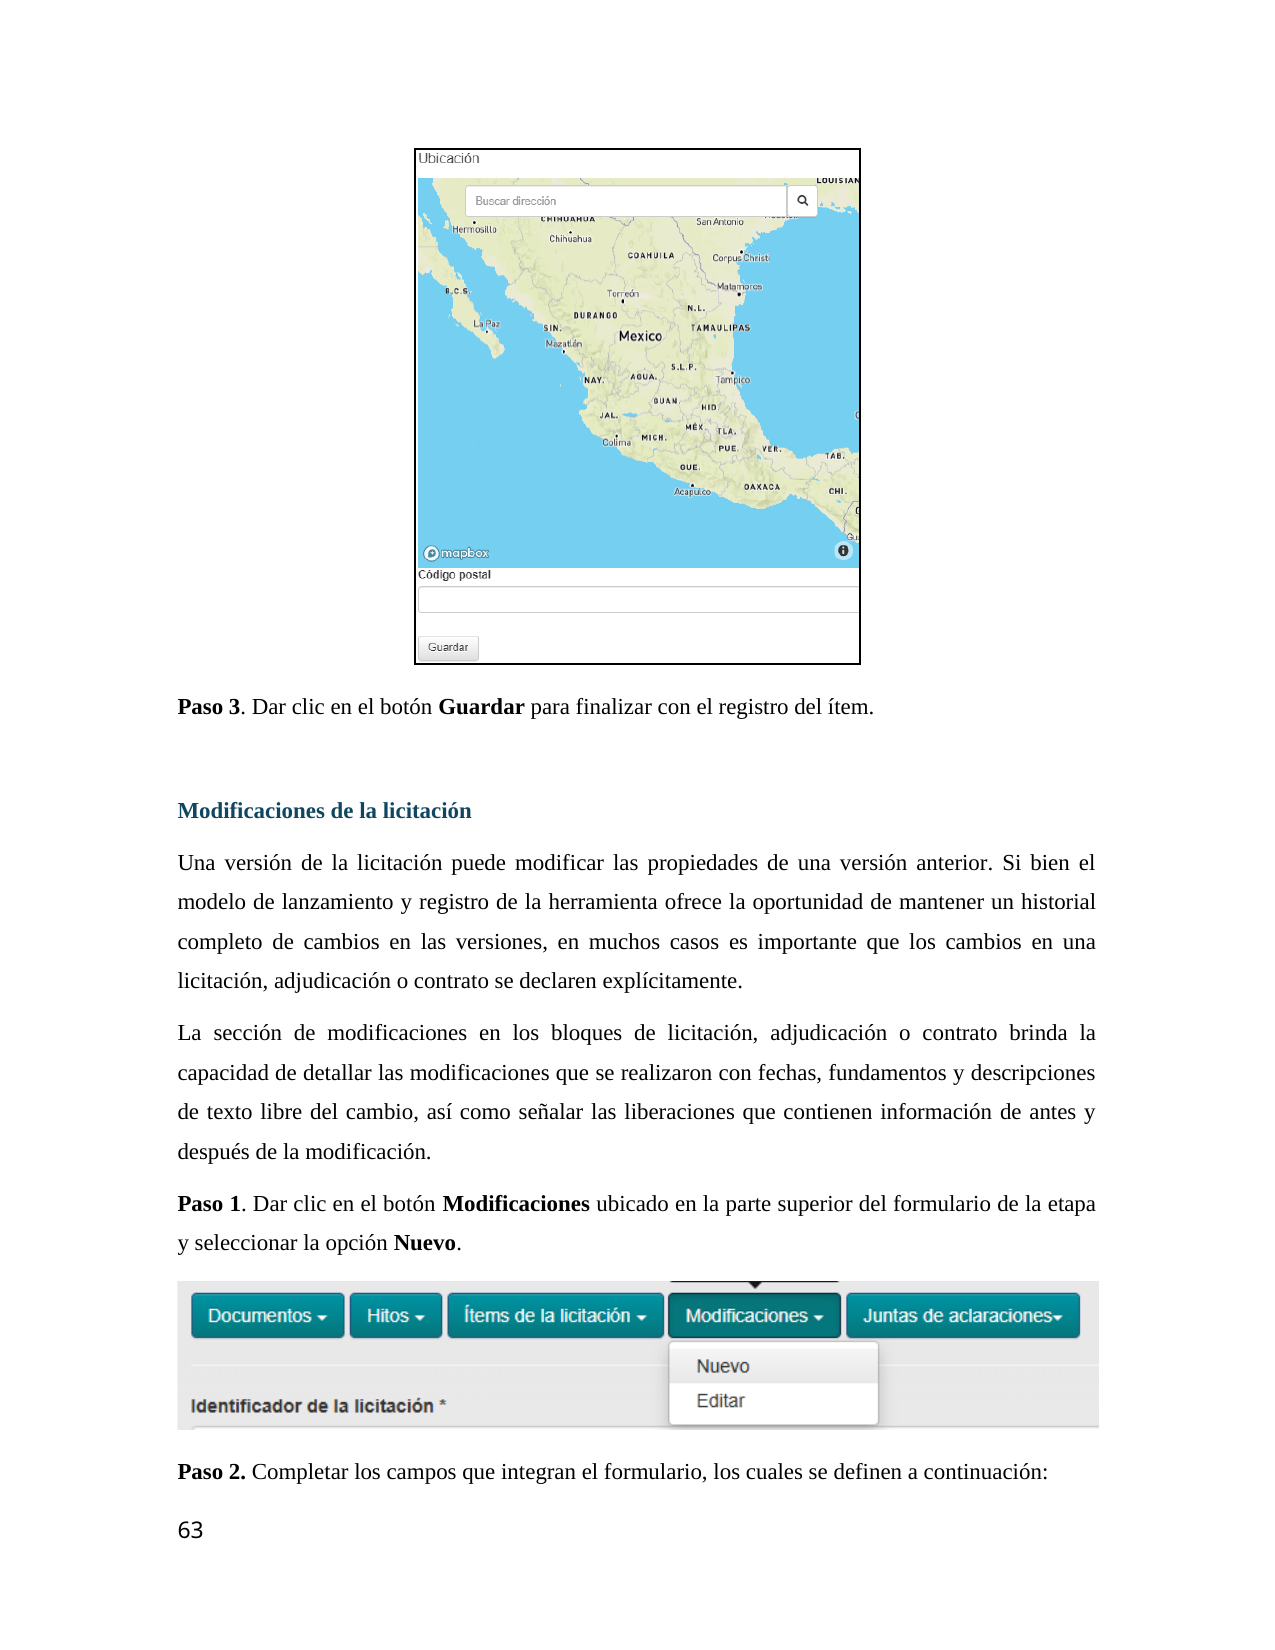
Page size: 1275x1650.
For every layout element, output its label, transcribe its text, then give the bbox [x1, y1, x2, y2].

picture [416, 150, 859, 663]
text La sección de modificaciones en los bloques de licitación, adjudicación o contrato brinda la capacidad de detallar las modificaciones que se realizaron con fechas, fundamentos y descripciones de texto libre del cambio, así como señalar las liberaciones que contienen información de antes y después de la modificación. [177, 1019, 1098, 1164]
text Paso 1. Dar clic en el botón Modificaciones ubicado en la parte superior del formulario de la etapa y seleccionar la opción Nuevo. [177, 1190, 1098, 1256]
text Paso 2. Completar los campos que integran el formulario, los cuales se definen a continuación: [177, 1458, 1098, 1484]
text Una versión de la licitación puede modificar las propiedades de una versión anterior. Si bien el modelo de lanzamiento y registro de la herramienta ofrece la oportunidad de mantener un historial completo de cambios en las versiones, en muchos casos es importante que los cambios en una licitación, adjudicación o contrato se declaren explícitamente. [177, 849, 1098, 994]
text Paso 3. Dar clic en el botón Guardar para finalizar con el registro del ítem. [177, 693, 1098, 719]
subtitle Modificaciones de la licitación [177, 797, 1098, 823]
picture [177, 1281, 1099, 1430]
